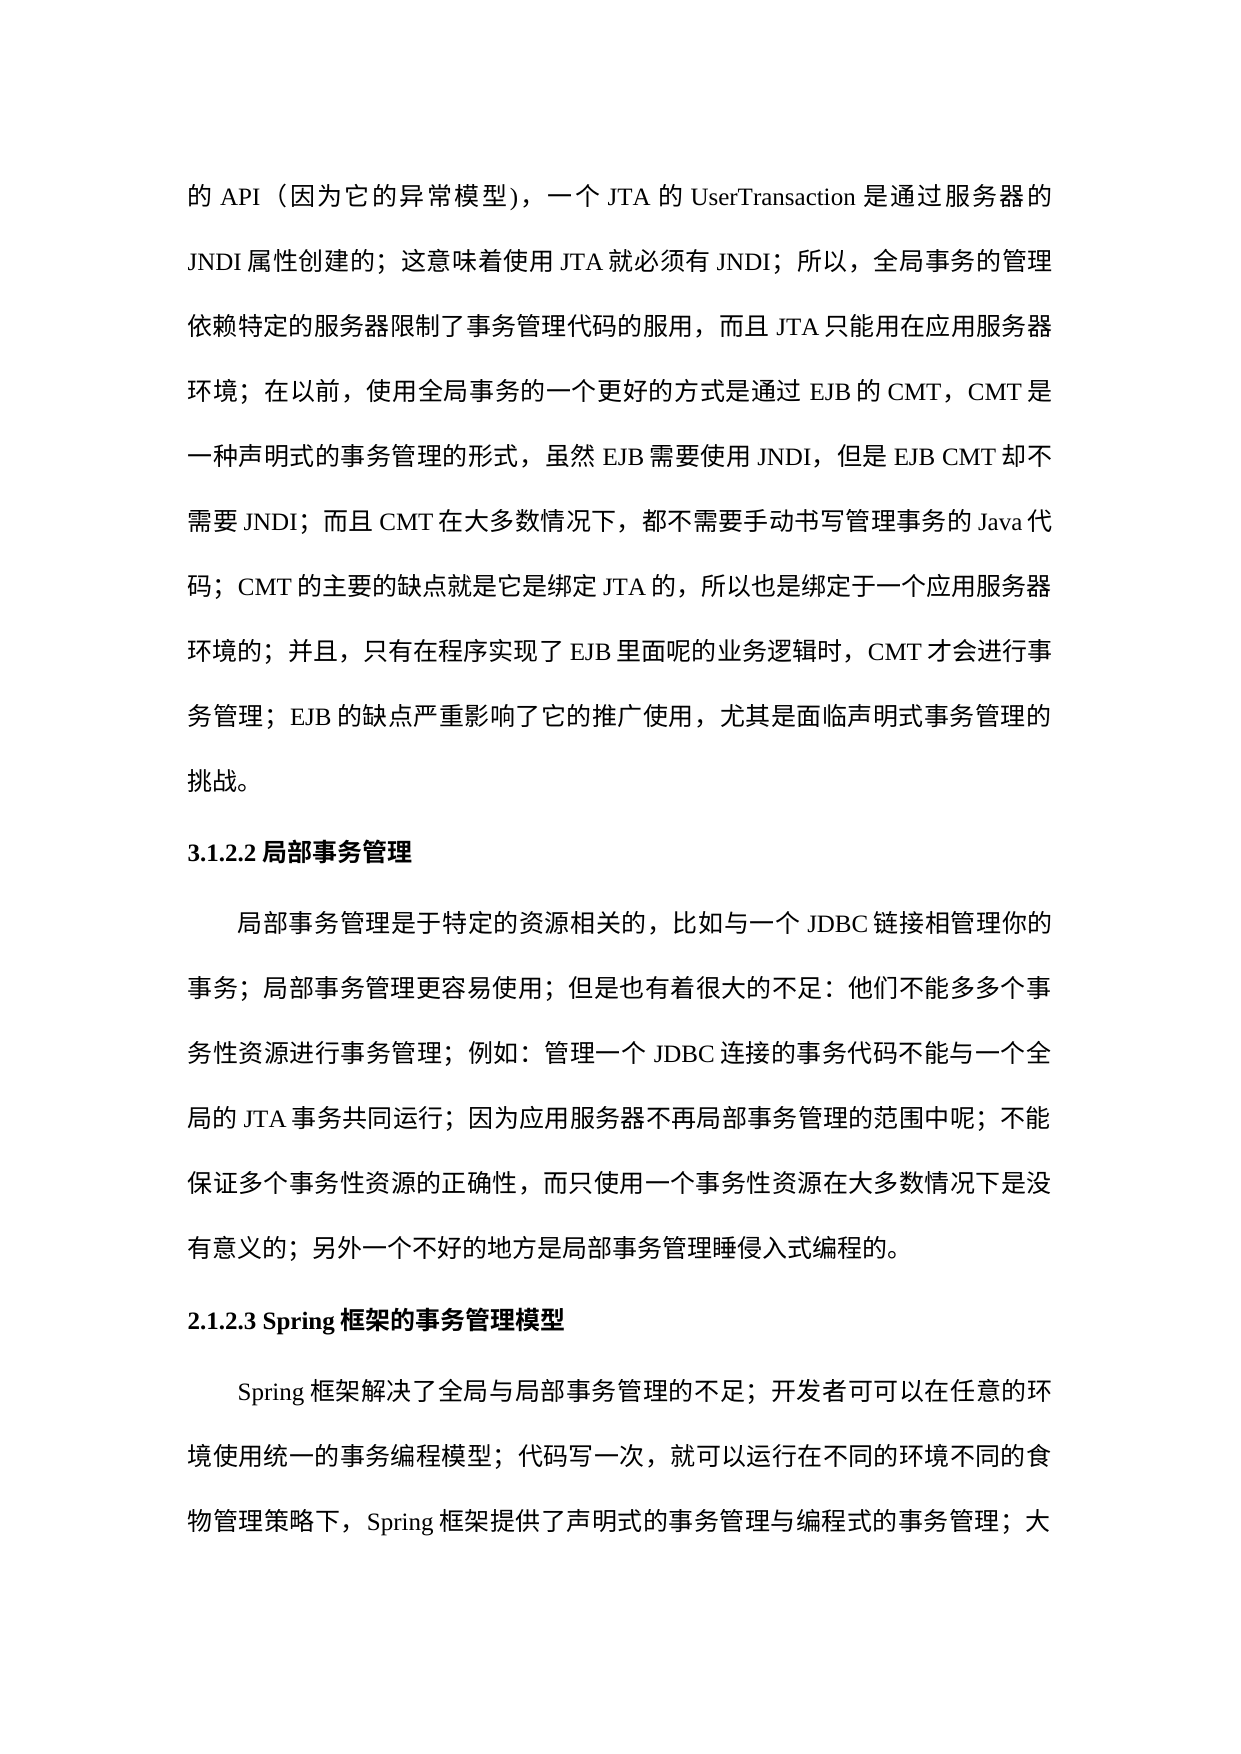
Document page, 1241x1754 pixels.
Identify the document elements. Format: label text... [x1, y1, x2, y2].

subtitle 2.1.2.3 Spring框架的事务管理模型 [187, 1286, 1053, 1351]
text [187, 162, 1053, 812]
text 局部事务管理是于特定的资源相关的，比如与一个JDBC链接相管理你的事务；局部事务管理更容易使用；但是也有着很大的不足：他们不能多多个事务性资源进行事务管理；例如：管理一个JDBC连接的事务代码不能与一个全局的JTA事务共同运行；因为应用服务器不再局部事务管理的范围中呢；不能保证多个事务性资源的正确性，而只使用一个事务性资源在大多数情况下是没有意义的；另外一个不好的地方是局部事务管理睡侵入式编程的。 [187, 889, 1053, 1279]
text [187, 1357, 1053, 1552]
subtitle 3.1.2.2 局部事务管理 [187, 818, 1053, 883]
